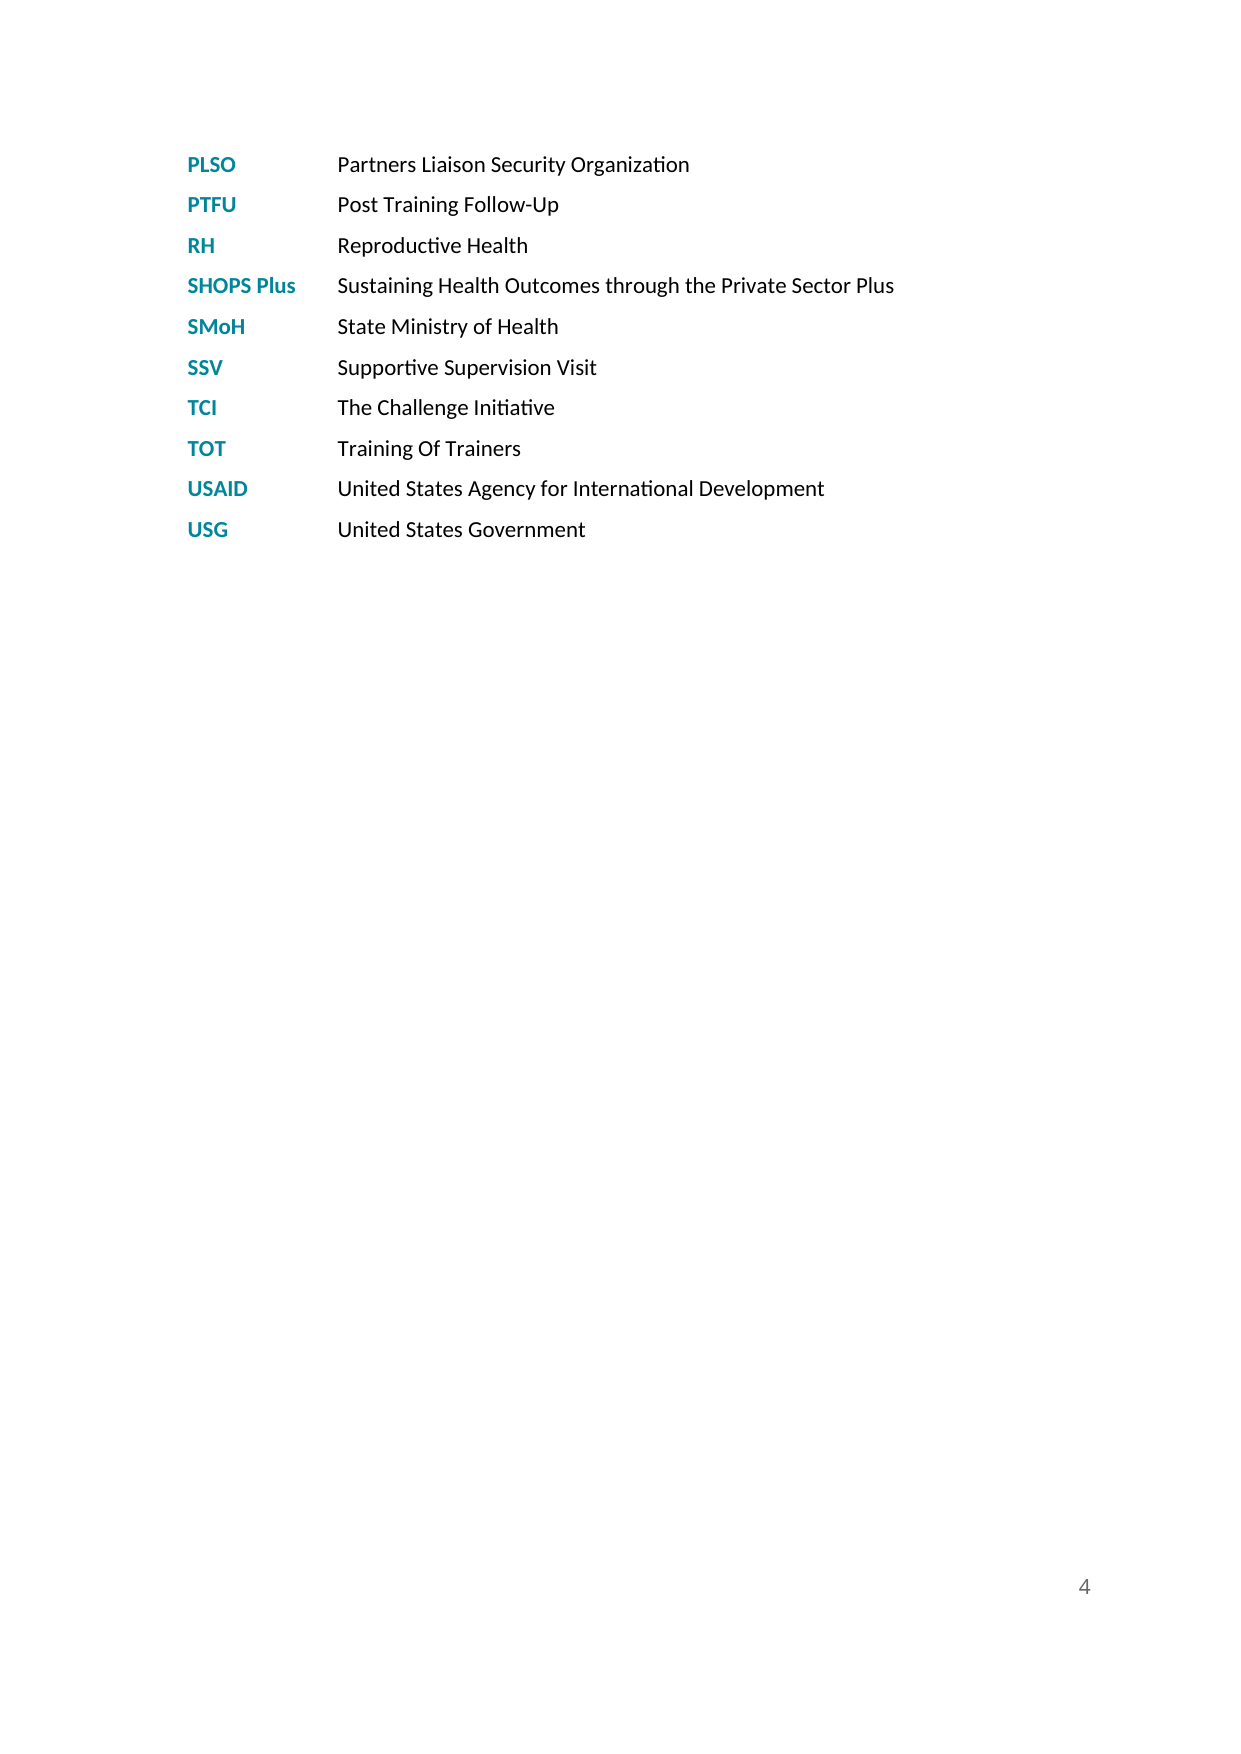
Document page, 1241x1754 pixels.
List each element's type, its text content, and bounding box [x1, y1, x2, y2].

text PTFU Post Training Follow-Up [187, 191, 1053, 218]
text TCI The Challenge Initiative [187, 393, 1053, 421]
text SSV Supportive Supervision Visit [187, 353, 1053, 381]
text USAID United States Agency for International Development [187, 474, 1053, 502]
text SHOPS Plus Sustaining Health Outcomes through the Private Sector Plus [187, 272, 1053, 299]
text RH Reproductive Health [187, 231, 1053, 259]
text SMoH State Ministry of Health [187, 312, 1053, 340]
text PLSO Partners Liaison Security Organization [187, 150, 1053, 178]
text USG United States Government [187, 515, 1053, 543]
text TOT Training Of Trainers [187, 434, 1053, 462]
